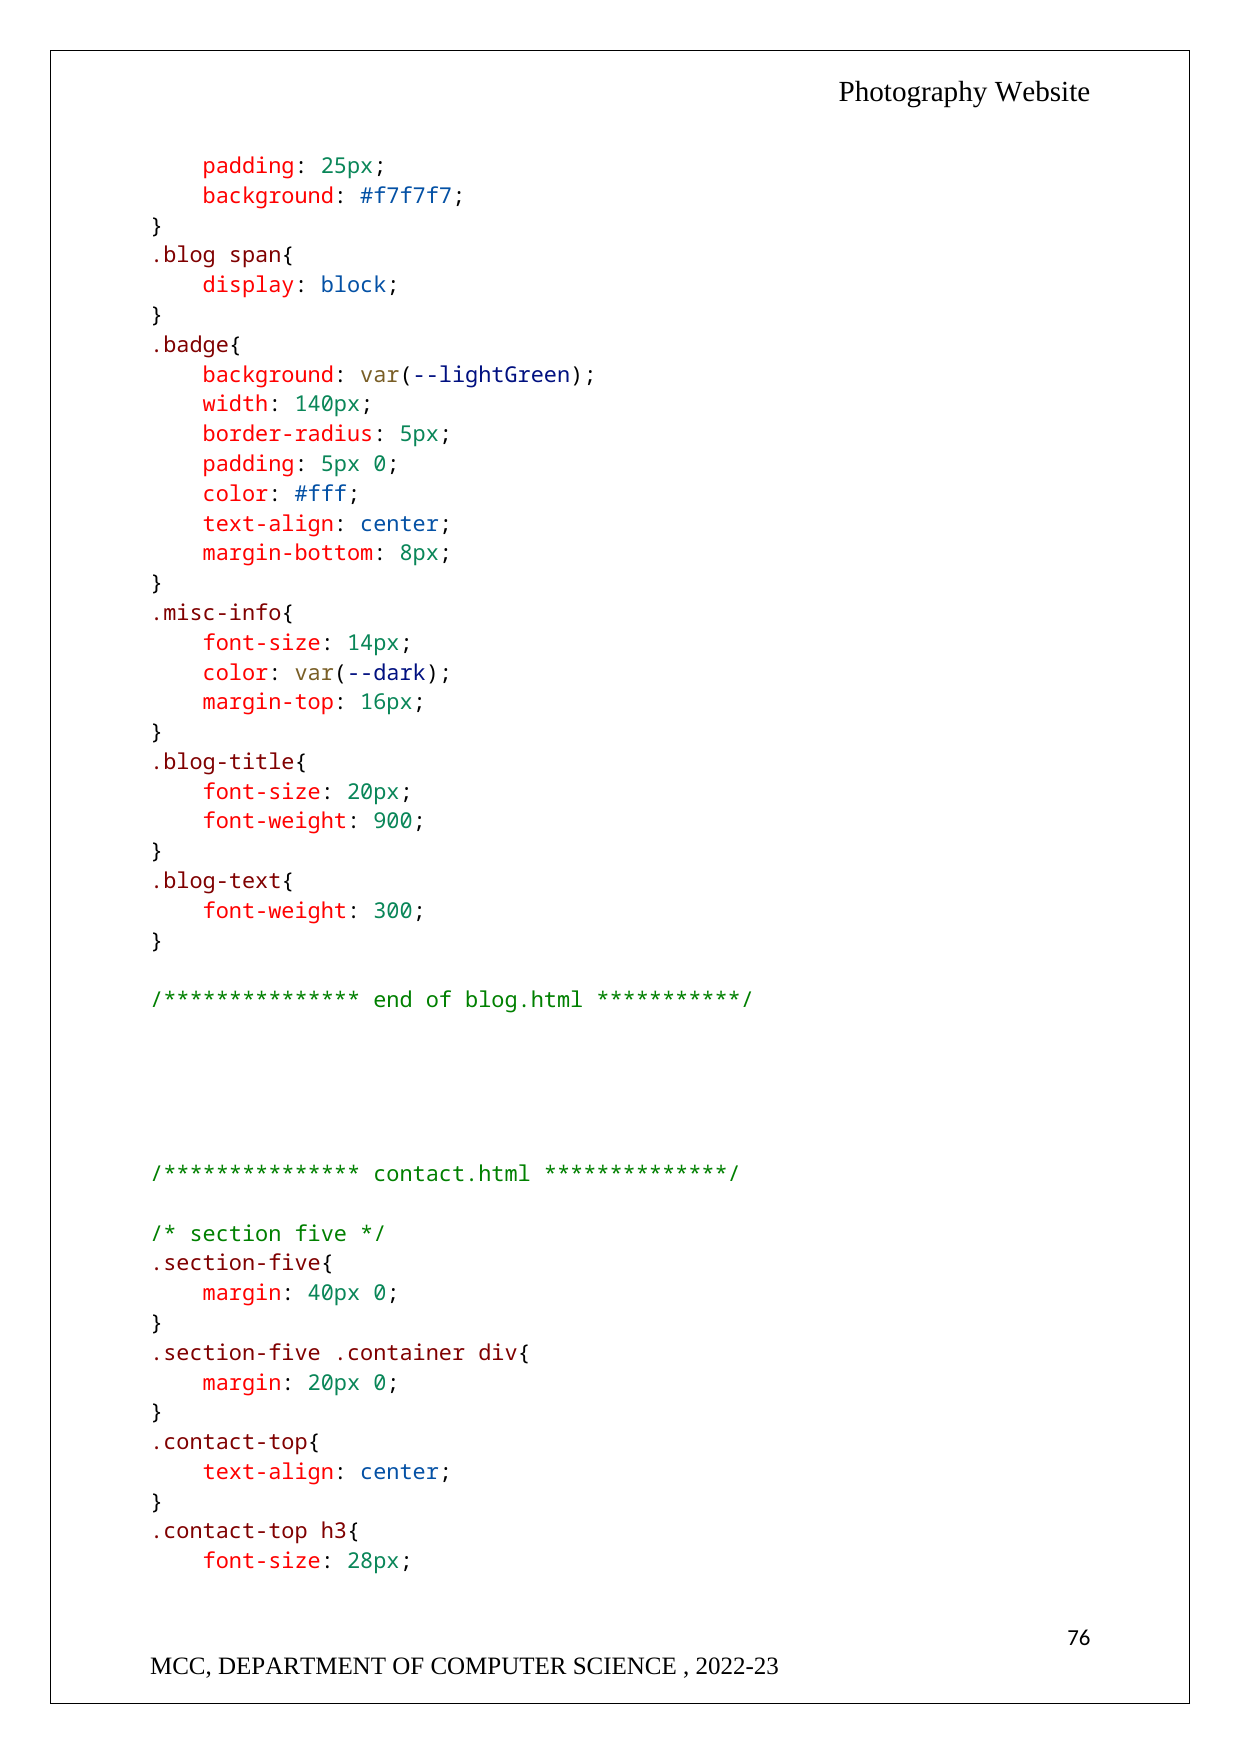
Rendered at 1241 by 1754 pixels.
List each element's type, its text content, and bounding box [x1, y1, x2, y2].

text .badge{ [150, 329, 1090, 358]
text } [150, 299, 1090, 329]
text text-align: center; [150, 1456, 1090, 1486]
text .blog span{ [150, 239, 1090, 269]
text border-radius: 5px; [150, 418, 1090, 448]
text } [150, 835, 1090, 865]
text display: block; [150, 269, 1090, 299]
text } [150, 1486, 1090, 1516]
text background: #f7f7f7; [150, 180, 1090, 209]
text } [150, 1307, 1090, 1337]
text margin: 40px 0; [150, 1277, 1090, 1307]
text } [150, 924, 1090, 954]
text .contact-top h3{ [150, 1516, 1090, 1545]
text .section-five .container div{ [150, 1337, 1090, 1367]
text padding: 5px 0; [150, 448, 1090, 478]
text margin-bottom: 8px; [150, 537, 1090, 567]
text margin: 20px 0; [150, 1367, 1090, 1396]
text padding: 25px; [150, 150, 1090, 180]
text .contact-top{ [150, 1426, 1090, 1456]
text font-weight: 900; [150, 805, 1090, 835]
text text-align: center; [150, 507, 1090, 537]
text } [150, 1396, 1090, 1426]
text } [150, 567, 1090, 597]
text color: var(--dark); [150, 656, 1090, 686]
text } [150, 209, 1090, 239]
text .section-five{ [150, 1247, 1090, 1277]
text width: 140px; [150, 388, 1090, 418]
text font-weight: 300; [150, 895, 1090, 924]
text /*************** end of blog.html ***********/ [150, 984, 1090, 1014]
text font-size: 20px; [150, 776, 1090, 805]
text font-size: 14px; [150, 627, 1090, 656]
text /*************** contact.html **************/ [150, 1158, 1090, 1188]
text background: var(--lightGreen); [150, 358, 1090, 388]
text .blog-title{ [150, 746, 1090, 776]
text /* section five */ [150, 1218, 1090, 1247]
text font-size: 28px; [150, 1545, 1090, 1575]
text .misc-info{ [150, 597, 1090, 627]
text .blog-text{ [150, 865, 1090, 895]
text color: #fff; [150, 478, 1090, 507]
text margin-top: 16px; [150, 686, 1090, 716]
text } [150, 716, 1090, 746]
